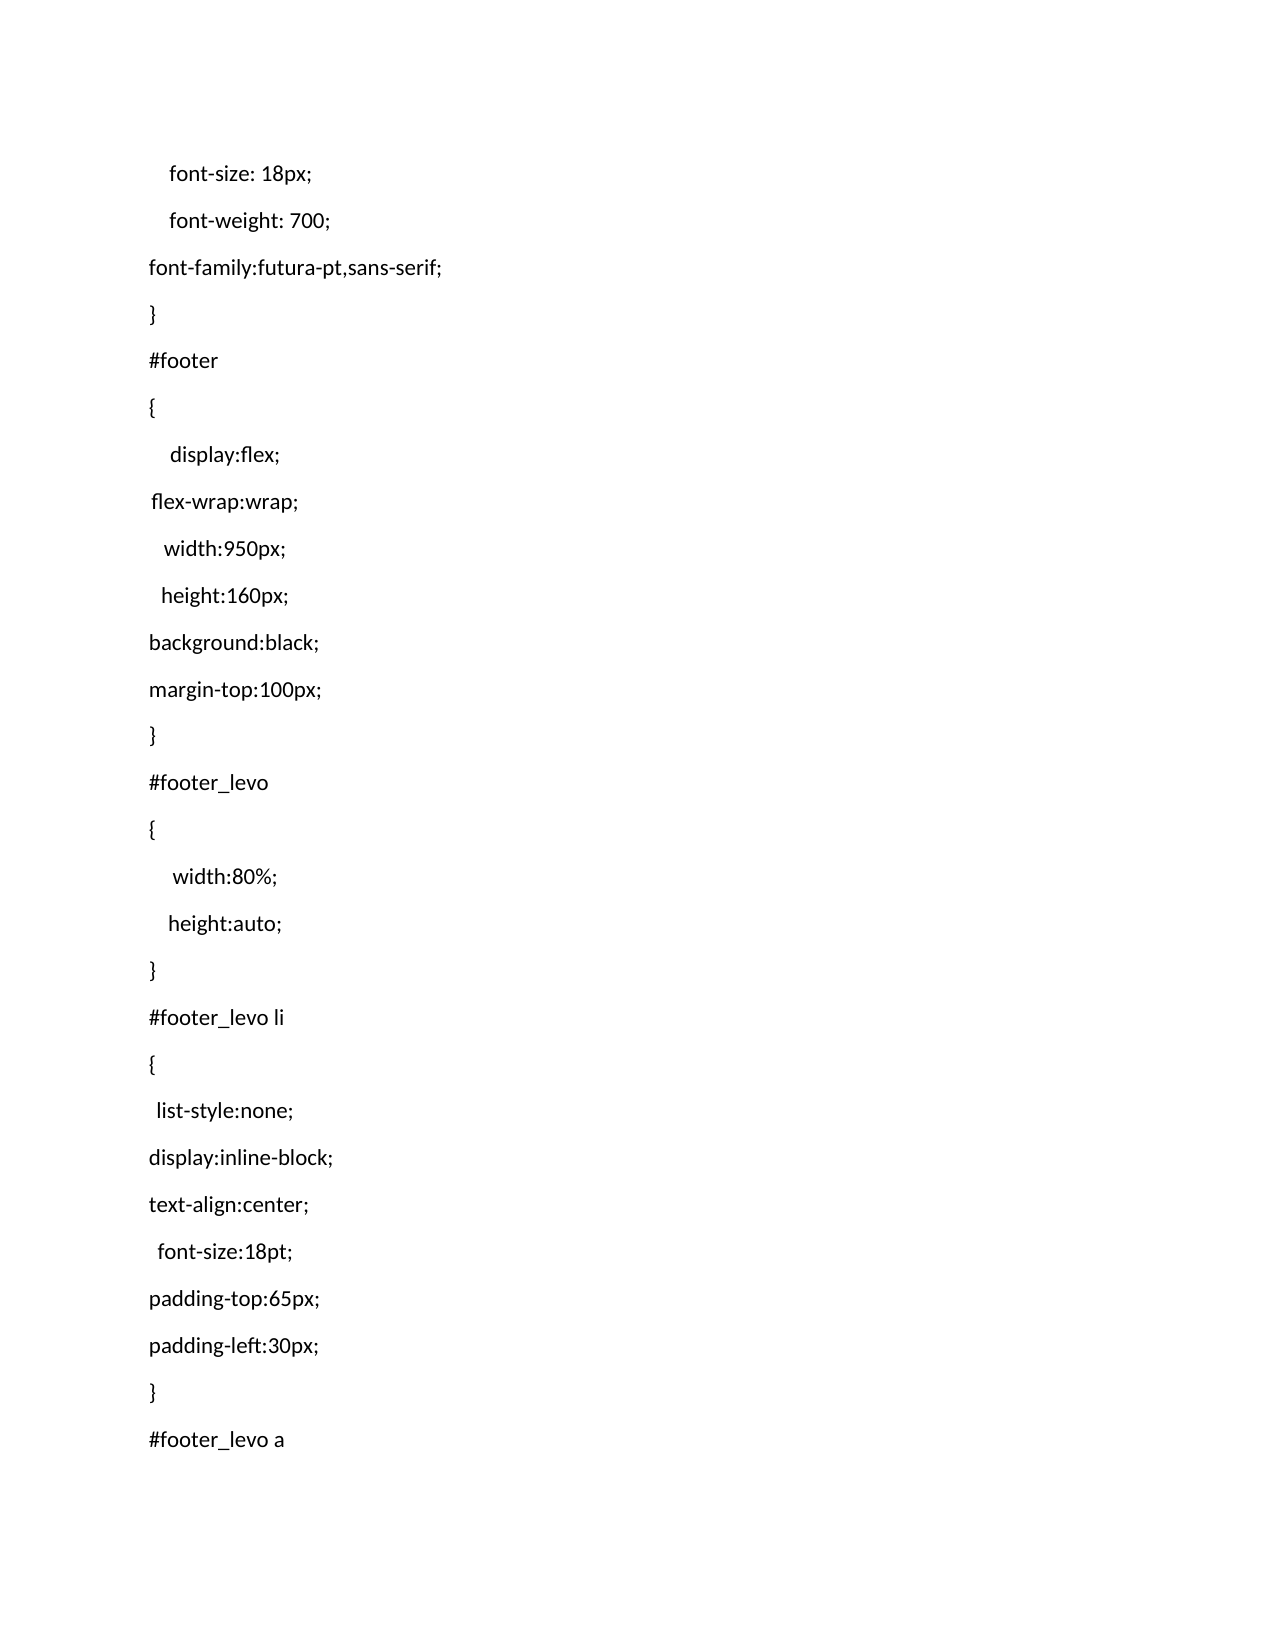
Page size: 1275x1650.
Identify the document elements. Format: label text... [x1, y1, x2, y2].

text } [148, 956, 1083, 984]
text #footer_levo a [148, 1425, 1083, 1453]
text list-style:none; [148, 1097, 1083, 1124]
text } [148, 722, 1083, 749]
text margin-top:100px; [148, 675, 1083, 703]
text { [148, 393, 1083, 421]
text } [148, 300, 1083, 328]
text } [148, 1378, 1083, 1406]
text width:950px; [148, 534, 1083, 562]
text font-family:futura-pt,sans-serif; [148, 253, 1083, 281]
text font-size: 18px; [148, 159, 1083, 187]
text font-size:18pt; [148, 1237, 1083, 1265]
text font-weight: 700; [148, 206, 1083, 234]
text #footer_levo [148, 768, 1083, 796]
text display:flex; [148, 440, 1083, 468]
text background:black; [148, 628, 1083, 656]
text #footer_levo li [148, 1003, 1083, 1031]
text text-align:center; [148, 1190, 1083, 1218]
text height:auto; [148, 909, 1083, 937]
text padding-top:65px; [148, 1284, 1083, 1312]
text padding-left:30px; [148, 1331, 1083, 1359]
text #footer [148, 347, 1083, 374]
text width:80%; [148, 862, 1083, 890]
text { [148, 1050, 1083, 1078]
text display:inline-block; [148, 1143, 1083, 1171]
text flex-wrap:wrap; [148, 487, 1083, 515]
text { [148, 815, 1083, 843]
text height:160px; [148, 581, 1083, 609]
